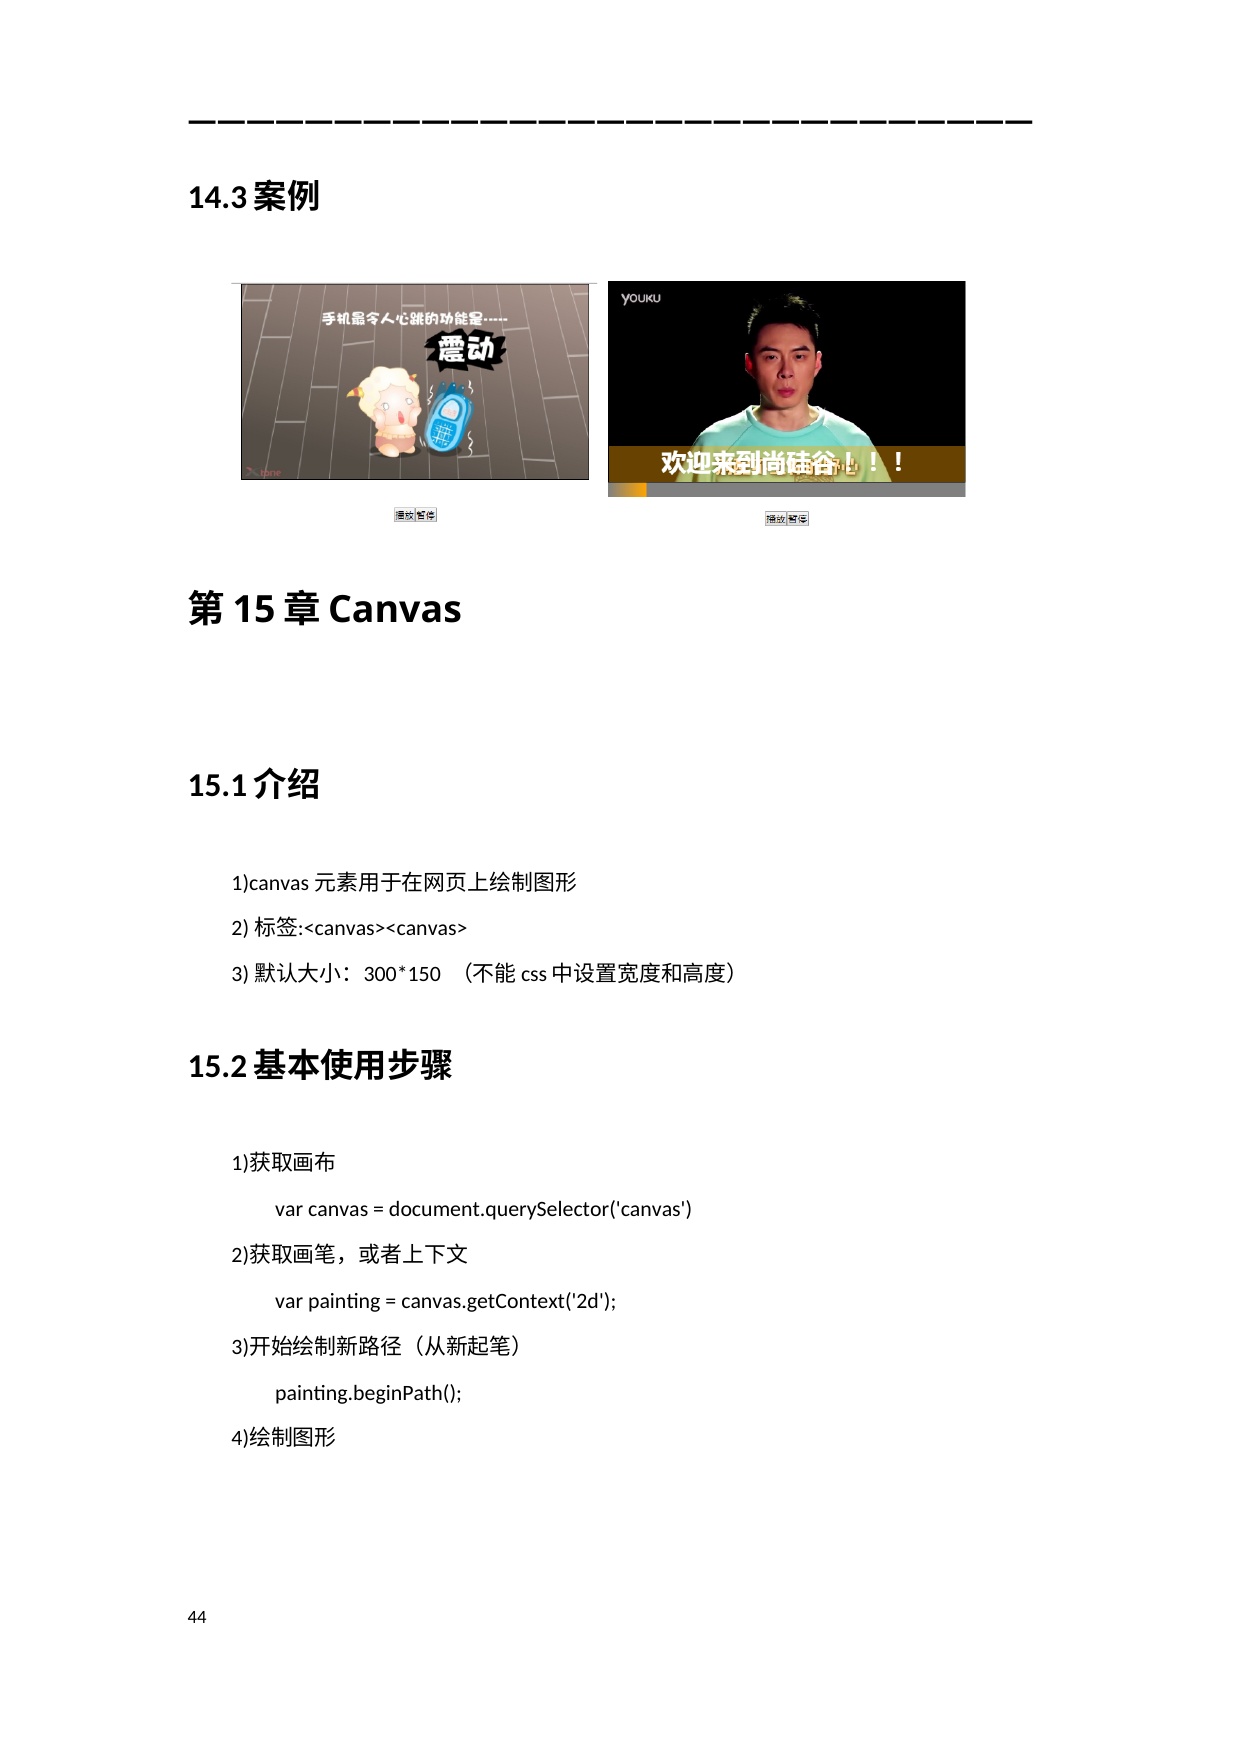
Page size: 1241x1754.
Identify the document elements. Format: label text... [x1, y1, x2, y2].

text 1)获取画布 [187, 1147, 1053, 1179]
text var canvas = document.querySelector('canvas') [187, 1192, 1053, 1225]
text 3)开始绘制新路径（从新起笔） [187, 1330, 1053, 1362]
picture [231, 281, 978, 535]
text 2) 标签:<canvas><canvas> [187, 912, 1053, 944]
text 3) 默认大小：300*150 （不能css中设置宽度和高度） [187, 957, 1053, 990]
list 1)canvas 元素用于在网页上绘制图形 [187, 866, 1053, 898]
text 4)绘制图形 [187, 1422, 1053, 1454]
text painting.beginPath(); [187, 1376, 1053, 1408]
text var painting = canvas.getContext('2d'); [187, 1284, 1053, 1317]
subtitle 14.3案例 [187, 162, 1053, 227]
subtitle 第15章Canvas [187, 573, 1053, 638]
text 2)获取画笔，或者上下文 [187, 1238, 1053, 1271]
subtitle 15.1介绍 [187, 750, 1053, 815]
subtitle 15.2基本使用步骤 [187, 1030, 1053, 1095]
